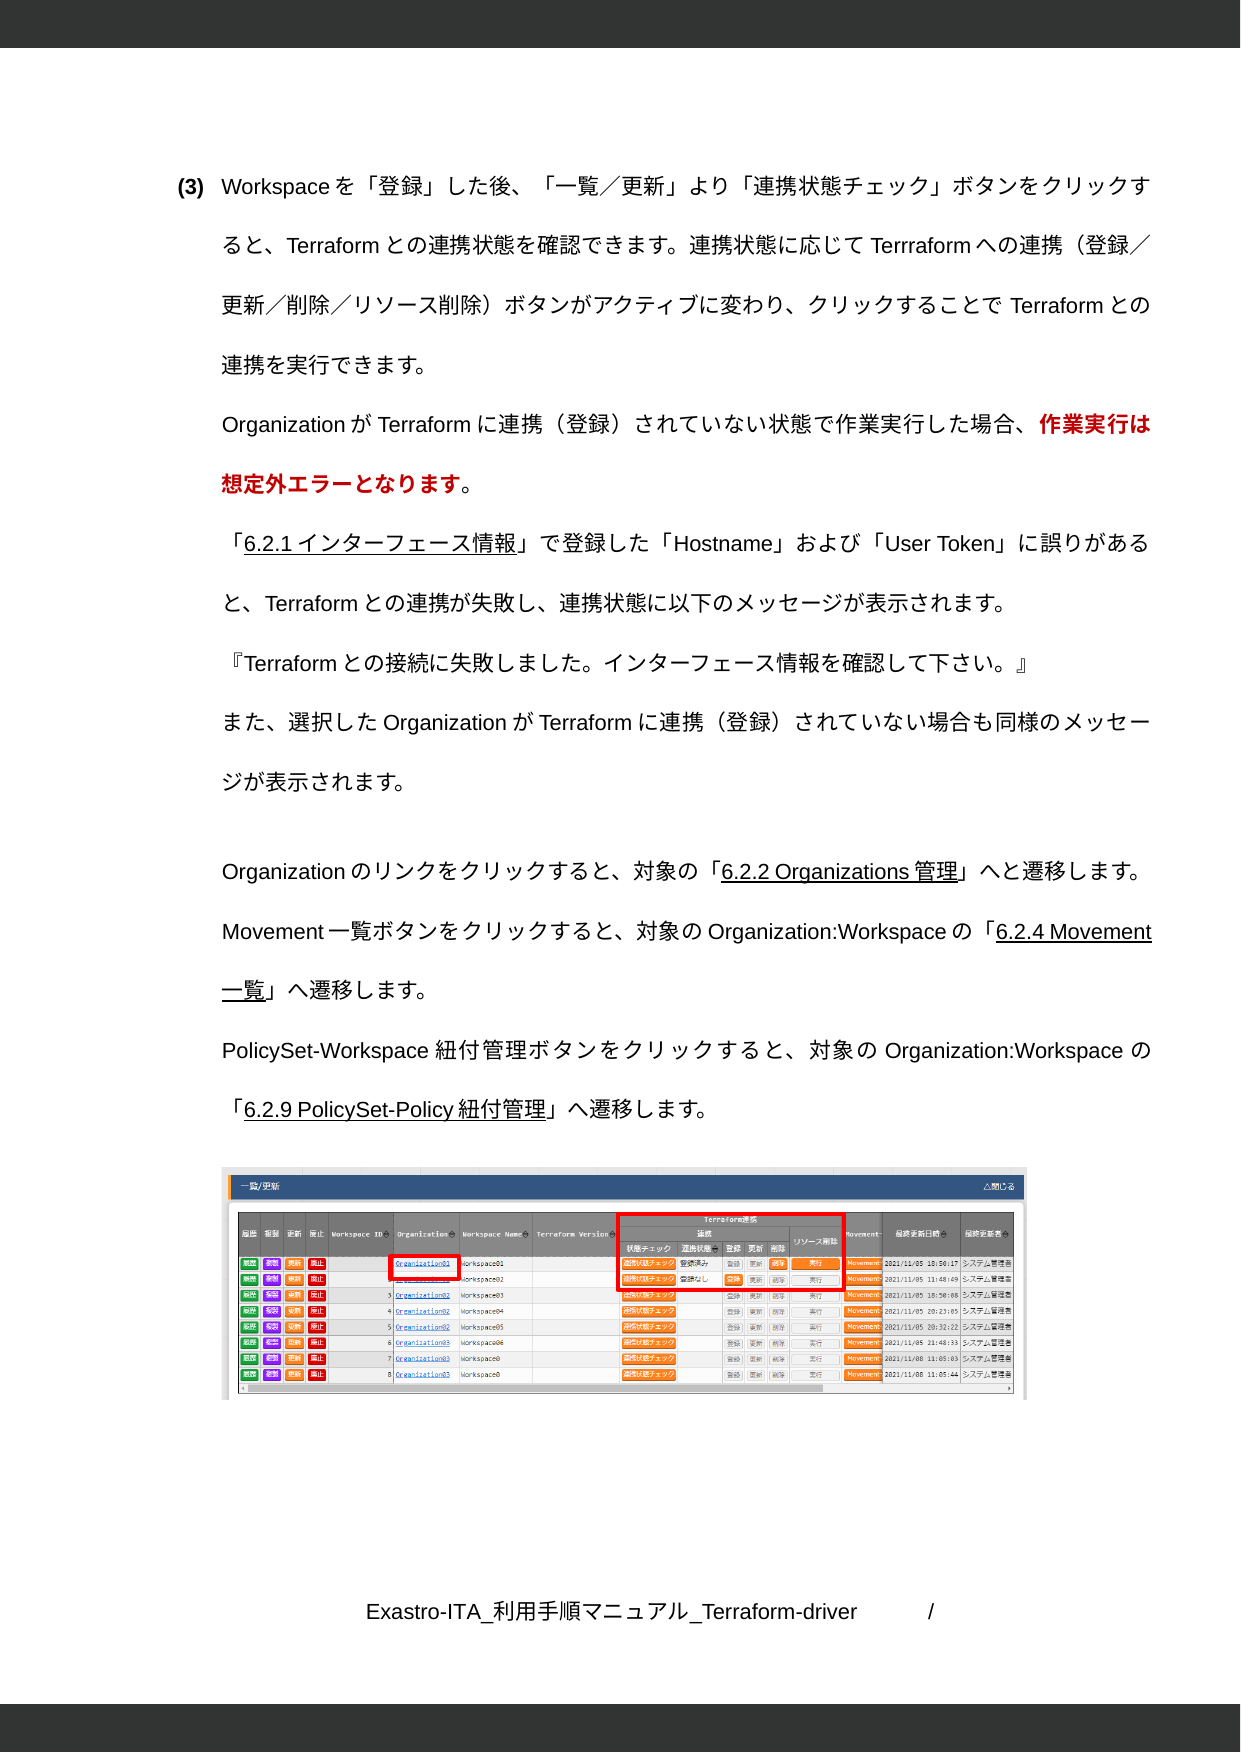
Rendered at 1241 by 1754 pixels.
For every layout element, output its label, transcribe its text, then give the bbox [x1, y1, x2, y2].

picture [0, 1704, 1241, 1752]
list Movement一覧ボタンをクリックすると、対象のOrganization:Workspaceの「6.2.4 Movement一覧」へ遷移します。 [222, 900, 1152, 1019]
picture [0, 0, 1241, 48]
list また、選択したOrganizationがTerraformに連携（登録）されていない場合も同様のメッセージが表示されます。 [222, 691, 1152, 810]
list OrganizationがTerraformに連携（登録）されていない状態で作業実行した場合、作業実行は想定外エラーとなります。 [222, 393, 1152, 512]
list 『Terraformとの接続に失敗しました。インターフェース情報を確認して下さい。』 [222, 632, 1152, 691]
list Organizationのリンクをクリックすると、対象の「6.2.2 Organizations管理」へと遷移します。 [222, 840, 1152, 900]
list PolicySet-Workspace紐付管理ボタンをクリックすると、対象のOrganization:Workspaceの「6.2.9 PolicySet-Policy紐付管理」へ遷移します。 [222, 1019, 1152, 1138]
list Workspaceを「登録」した後、「一覧／更新」より「連携状態チェック」ボタンをクリックすると、Terraformとの連携状態を確認できます。連携状態に応じてTerrraformへの連携（登録／更新／削除／リソース削除）ボタンがアクティブに変わり、クリックすることでTerraformとの連携を実行できます。 [177, 155, 1152, 393]
list 「6.2.1インターフェース情報」で登録した「Hostname」および「User Token」に誤りがあると、Terraformとの連携が失敗し、連携状態に以下のメッセージが表示されます。 [222, 512, 1152, 632]
picture [221, 1167, 1027, 1400]
